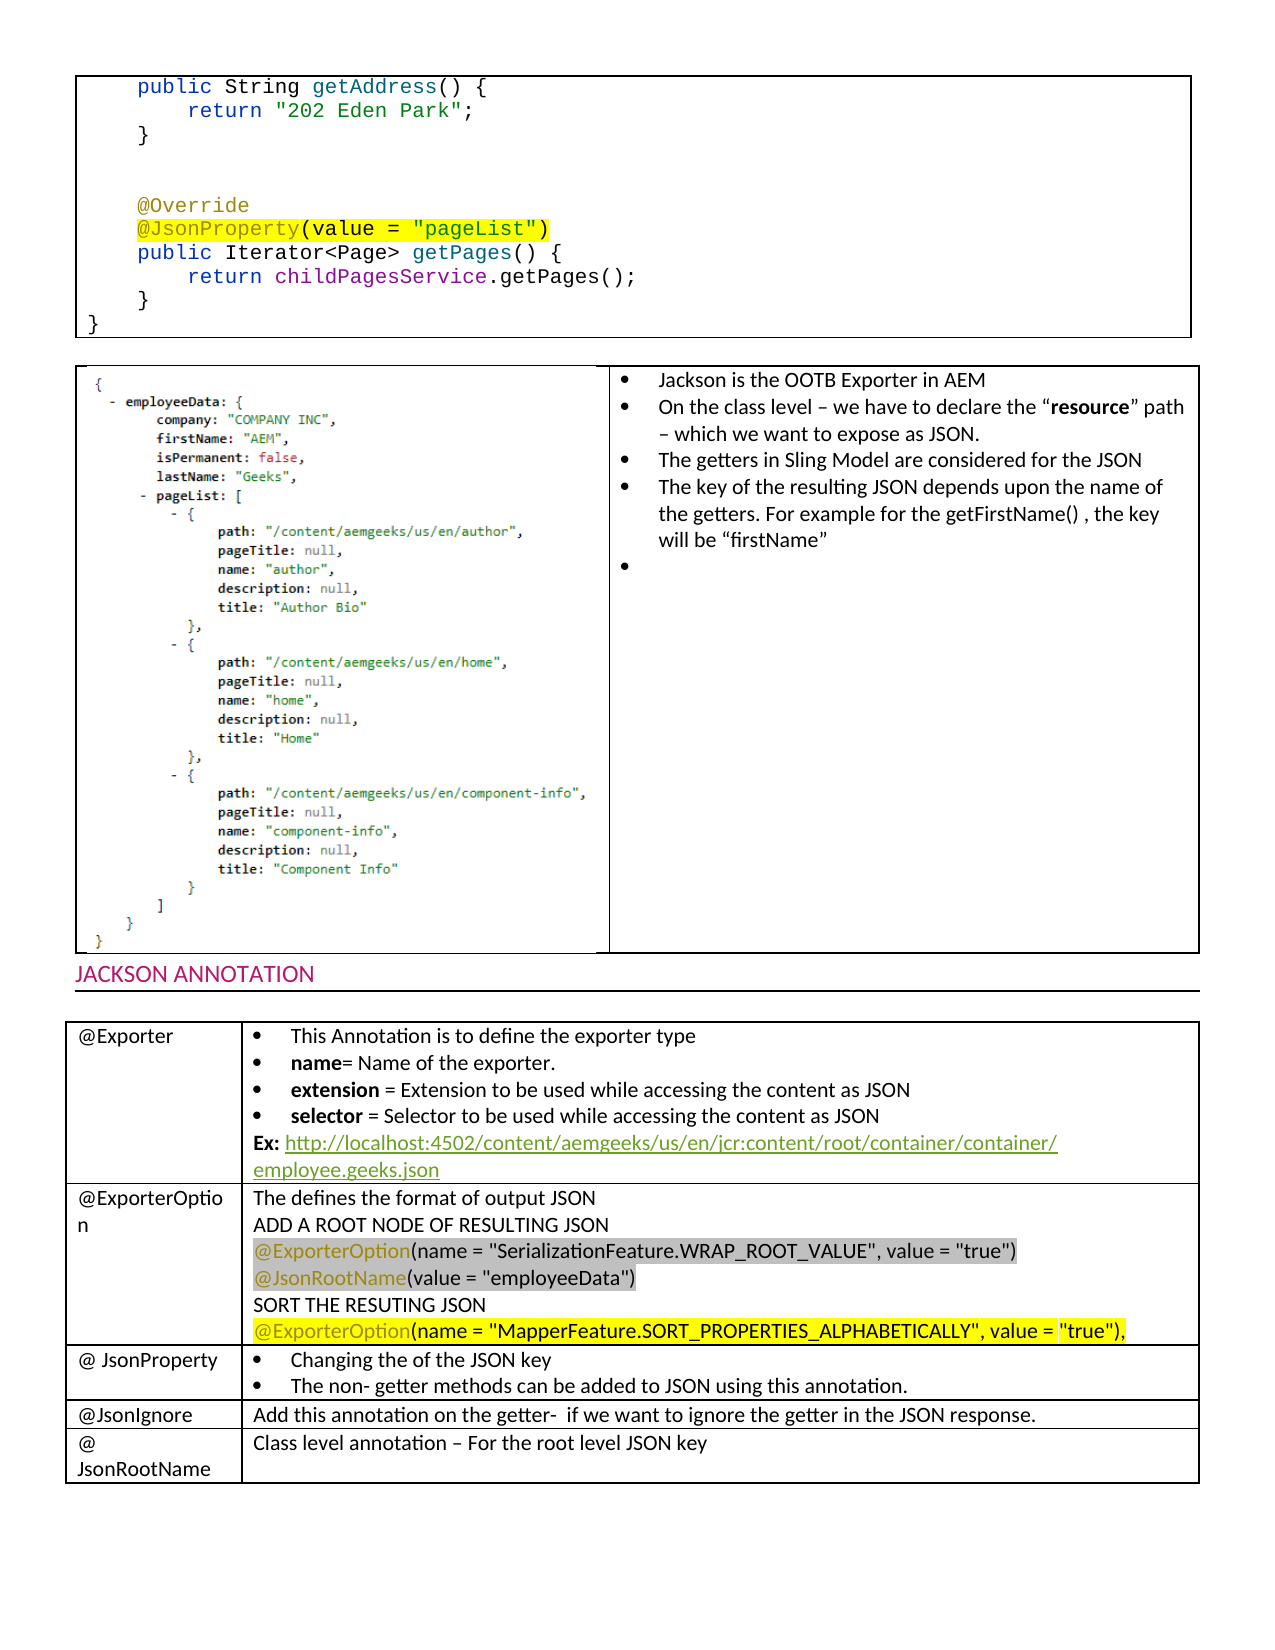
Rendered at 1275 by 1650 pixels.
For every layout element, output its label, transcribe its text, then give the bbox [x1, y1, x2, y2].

table_cell @ExporterOption [67, 1184, 241, 1344]
table_cell @JsonIgnore [67, 1401, 241, 1427]
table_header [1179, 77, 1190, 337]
table_cell Changing the of the JSON key The non- getter methods can be added to JSON using this annotation. [243, 1346, 1198, 1399]
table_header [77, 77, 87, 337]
subtitle JACKSON ANNOTATION [75, 958, 1200, 990]
table_cell @ JsonProperty [67, 1346, 241, 1399]
table_cell Add this annotation on the getter- if we want to ignore the getter in the JSON response. [243, 1401, 1198, 1427]
picture [87, 366, 597, 953]
table_header [597, 367, 609, 952]
table_header This Annotation is to define the exporter type name= Name of the exporter. extension = Extension to be used while accessing the content as JSON selector = Selector to be used while accessing the content as JSON Ex: http://localhost:4502/content/aemgeeks/us/en/jcr:content/root/container/container/employee.geeks.json [243, 1023, 1198, 1183]
table_header Jackson is the OOTB Exporter in AEM On the class level – we have to declare the “resource” path – which we want to expose as JSON. The getters in Sling Model are considered for the JSON The key of the resulting JSON depends upon the name of the getters. For example for the getFirstName() , the key will be “firstName” [610, 367, 1198, 952]
table_header [77, 367, 87, 952]
table_cell The defines the format of output JSON ADD A ROOT NODE OF RESULTING JSON @ExporterOption(name = "SerializationFeature.WRAP_ROOT_VALUE", value = "true") @JsonRootName(value = "employeeData") SORT THE RESUTING JSON @ExporterOption(name = "MapperFeature.SORT_PROPERTIES_ALPHABETICALLY", value = "true"), [243, 1184, 1198, 1344]
table_cell Class level annotation – For the root level JSON key [243, 1429, 1198, 1482]
table_cell @ JsonRootName [67, 1429, 241, 1482]
table_header @Exporter [67, 1023, 241, 1183]
